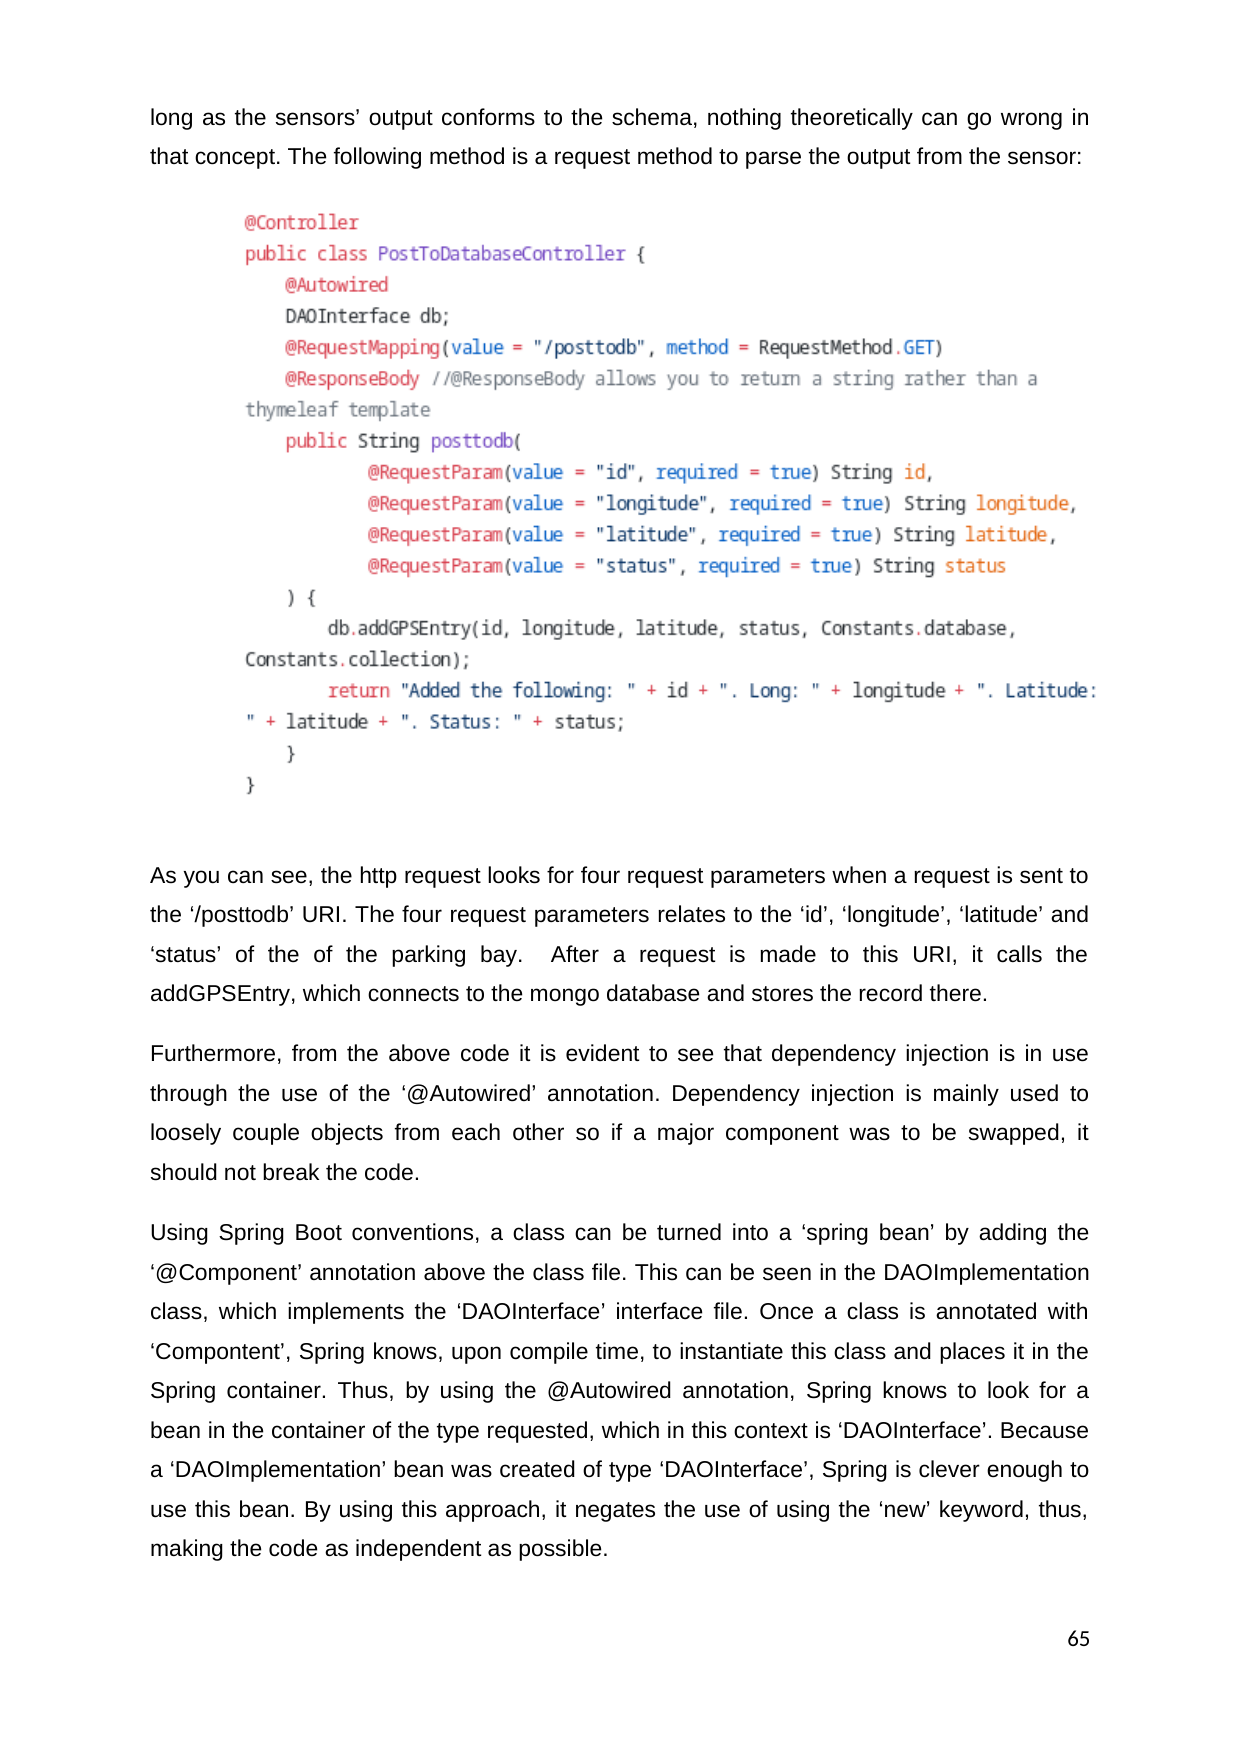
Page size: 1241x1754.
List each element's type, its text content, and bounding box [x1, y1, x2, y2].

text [150, 103, 1090, 169]
text Furthermore, from the above code it is evident to see that dependency injection is in use through the use of the ‘@Autowired’ annotation. Dependency injection is mainly used to loosely couple objects from each other so if a major component was to be swapped, it should not break the code. [150, 1040, 1090, 1185]
text As you can see, the http request looks for four request parameters when a request is sent to the ‘/posttodb’ URI. The four request parameters relates to the ‘id’, ‘longitude’, ‘latitude’ and ‘status’ of the of the parking bay. After a request is made to this URI, it calls the addGPSEntry, which connects to the mongo database and stores the record there. [150, 203, 1090, 1006]
text Using Spring Boot conventions, a class can be turned into a ‘spring bean’ by adding the ‘@Component’ annotation above the class file. This can be seen in the DAOImplementation class, which implements the ‘DAOInterface’ interface file. Once a class is annotated with ‘Compontent’, Spring knows, upon compile time, to instantiate this class and places it in the Spring container. Thus, by using the @Autowired annotation, Spring knows to look for a bean in the container of the type requested, which in this context is ‘DAOInterface’. Because a ‘DAOImplementation’ bean was created of type ‘DAOInterface’, Spring is clever enough to use this bean. By using this approach, it negates the use of using the ‘new’ keyword, thus, making the code as independent as possible. [150, 1219, 1090, 1561]
